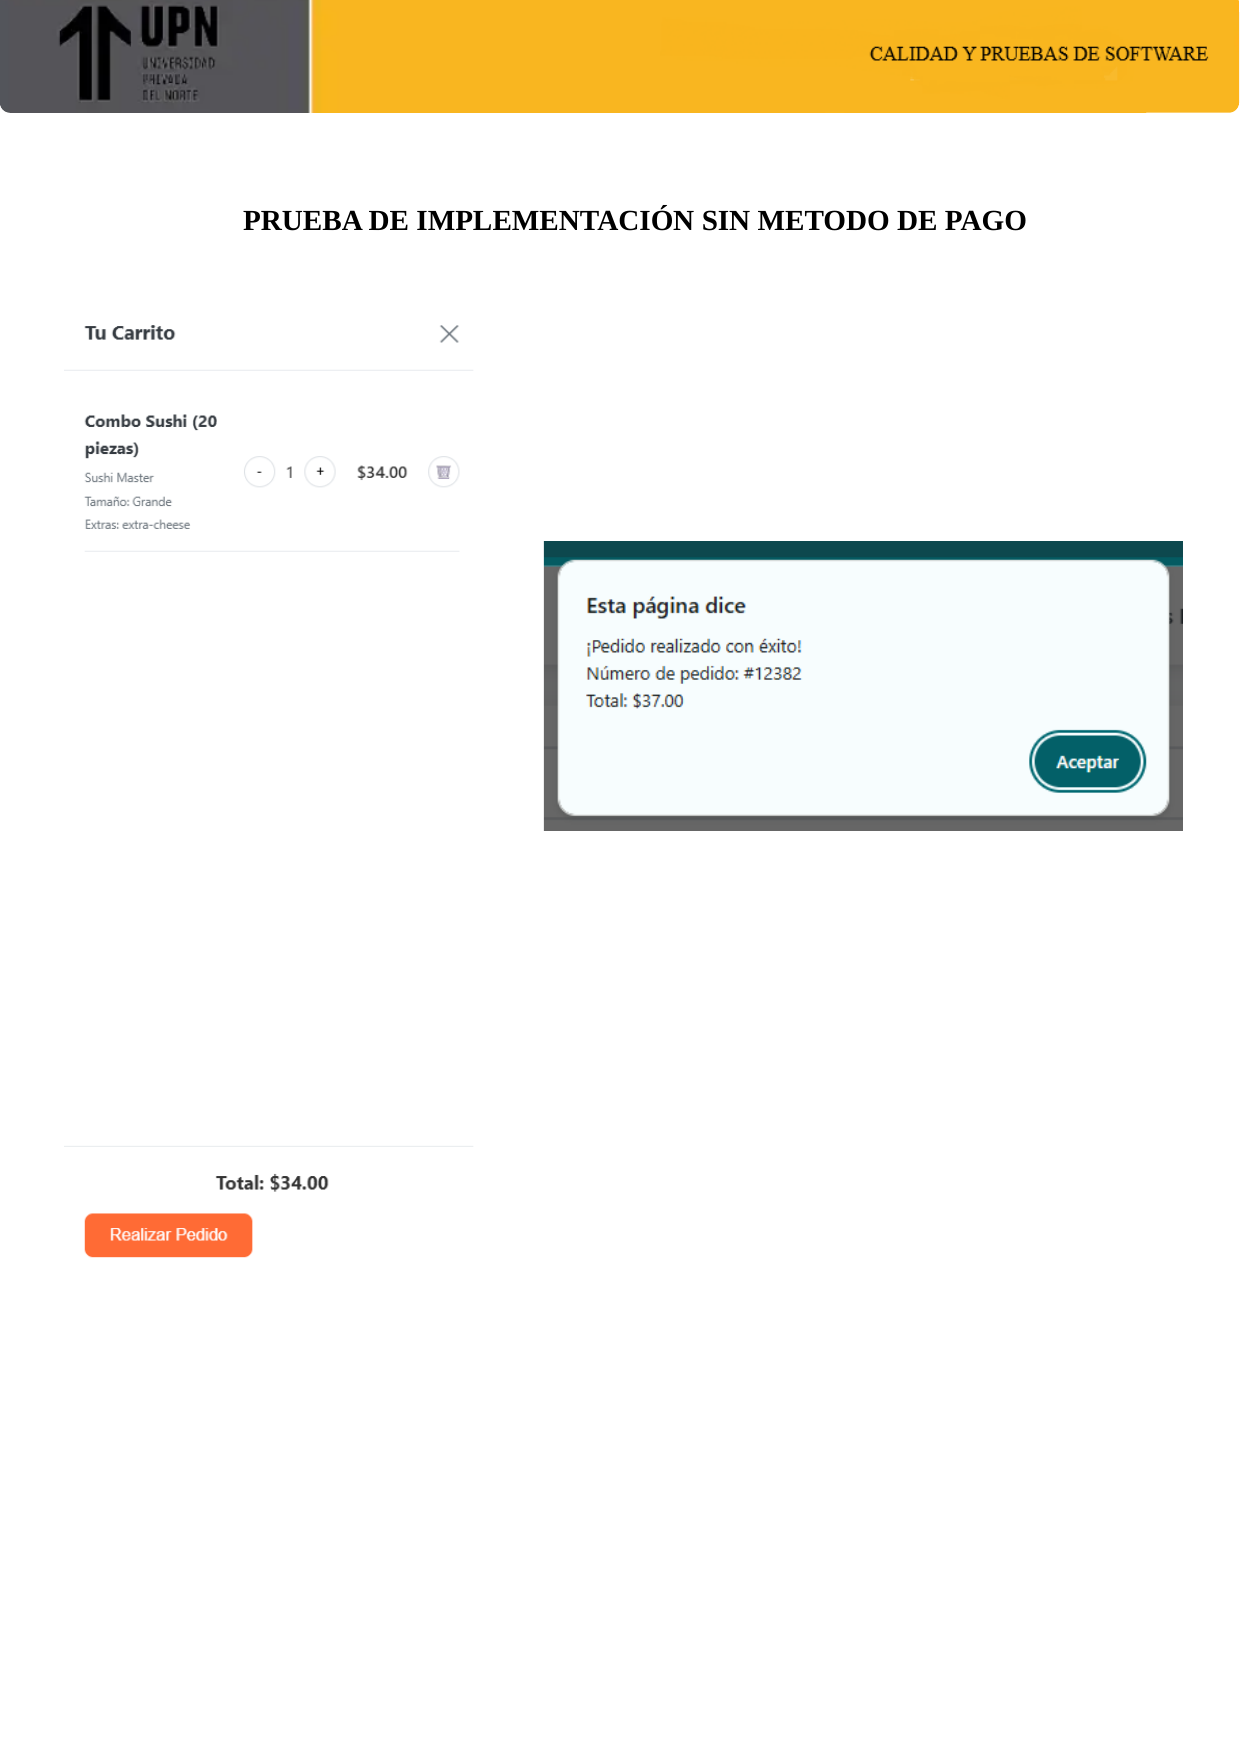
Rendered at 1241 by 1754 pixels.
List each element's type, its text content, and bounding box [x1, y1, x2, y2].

picture [64, 298, 474, 1278]
picture [0, 0, 1240, 113]
text PRUEBA DE IMPLEMENTACIÓN SIN METODO DE PAGO [177, 203, 1063, 276]
picture [543, 541, 1183, 831]
